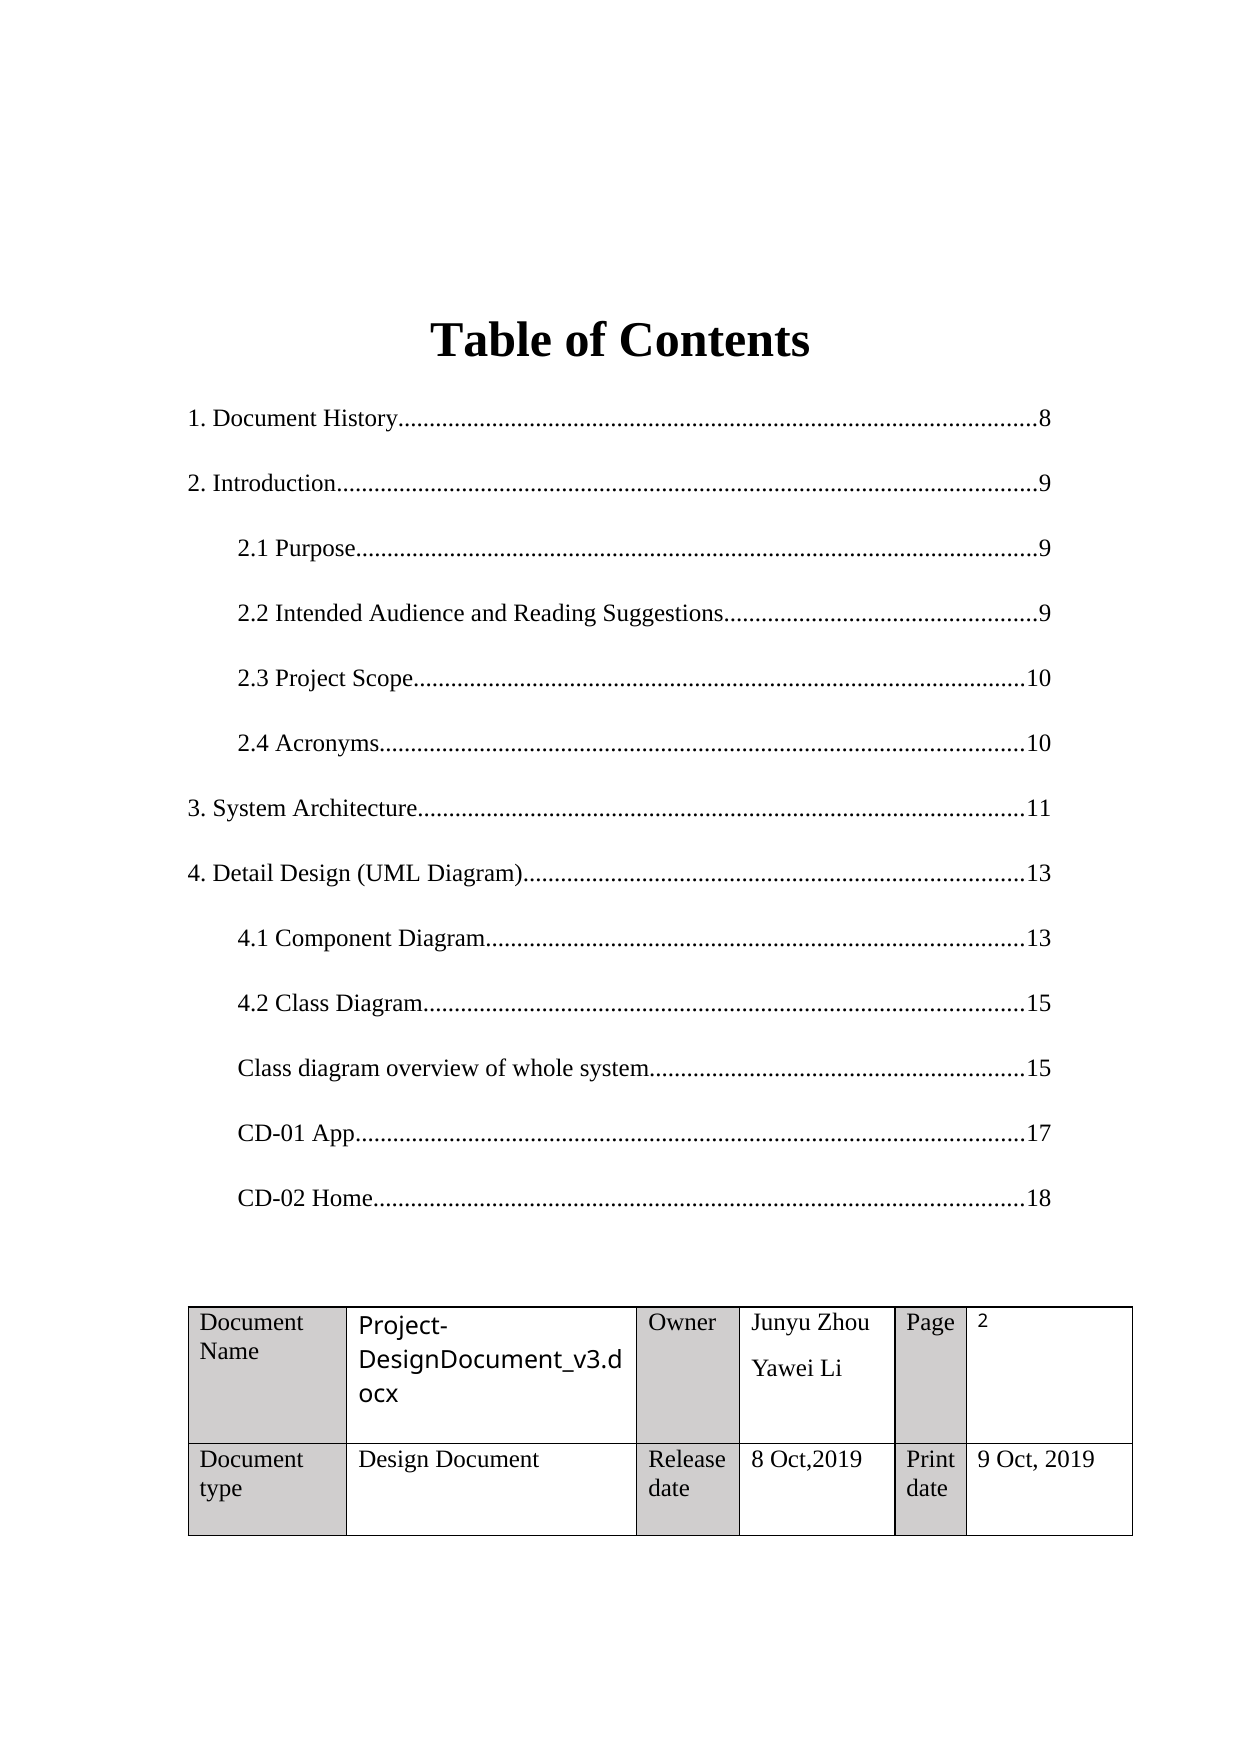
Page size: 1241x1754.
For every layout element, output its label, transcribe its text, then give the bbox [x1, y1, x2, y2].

text 2.1 Purpose 9 [237, 531, 1053, 565]
subtitle Table of Contents [187, 304, 1053, 372]
text 2.4 Acronyms 10 [237, 726, 1053, 760]
text 4. Detail Design (UML Diagram) 13 [187, 856, 1053, 890]
text 1. Document History 8 [187, 401, 1053, 435]
text CD-01 App 17 [237, 1116, 1053, 1150]
text CD-02 Home 18 [237, 1181, 1053, 1215]
text 2. Introduction 9 [187, 466, 1053, 500]
text Class diagram overview of whole system 15 [237, 1051, 1053, 1085]
text 2.2 Intended Audience and Reading Suggestions 9 [237, 596, 1053, 630]
text 2.3 Project Scope 10 [237, 661, 1053, 695]
text 3. System Architecture 11 [187, 791, 1053, 825]
text 4.2 Class Diagram 15 [237, 986, 1053, 1020]
text 4.1 Component Diagram 13 [237, 921, 1053, 955]
